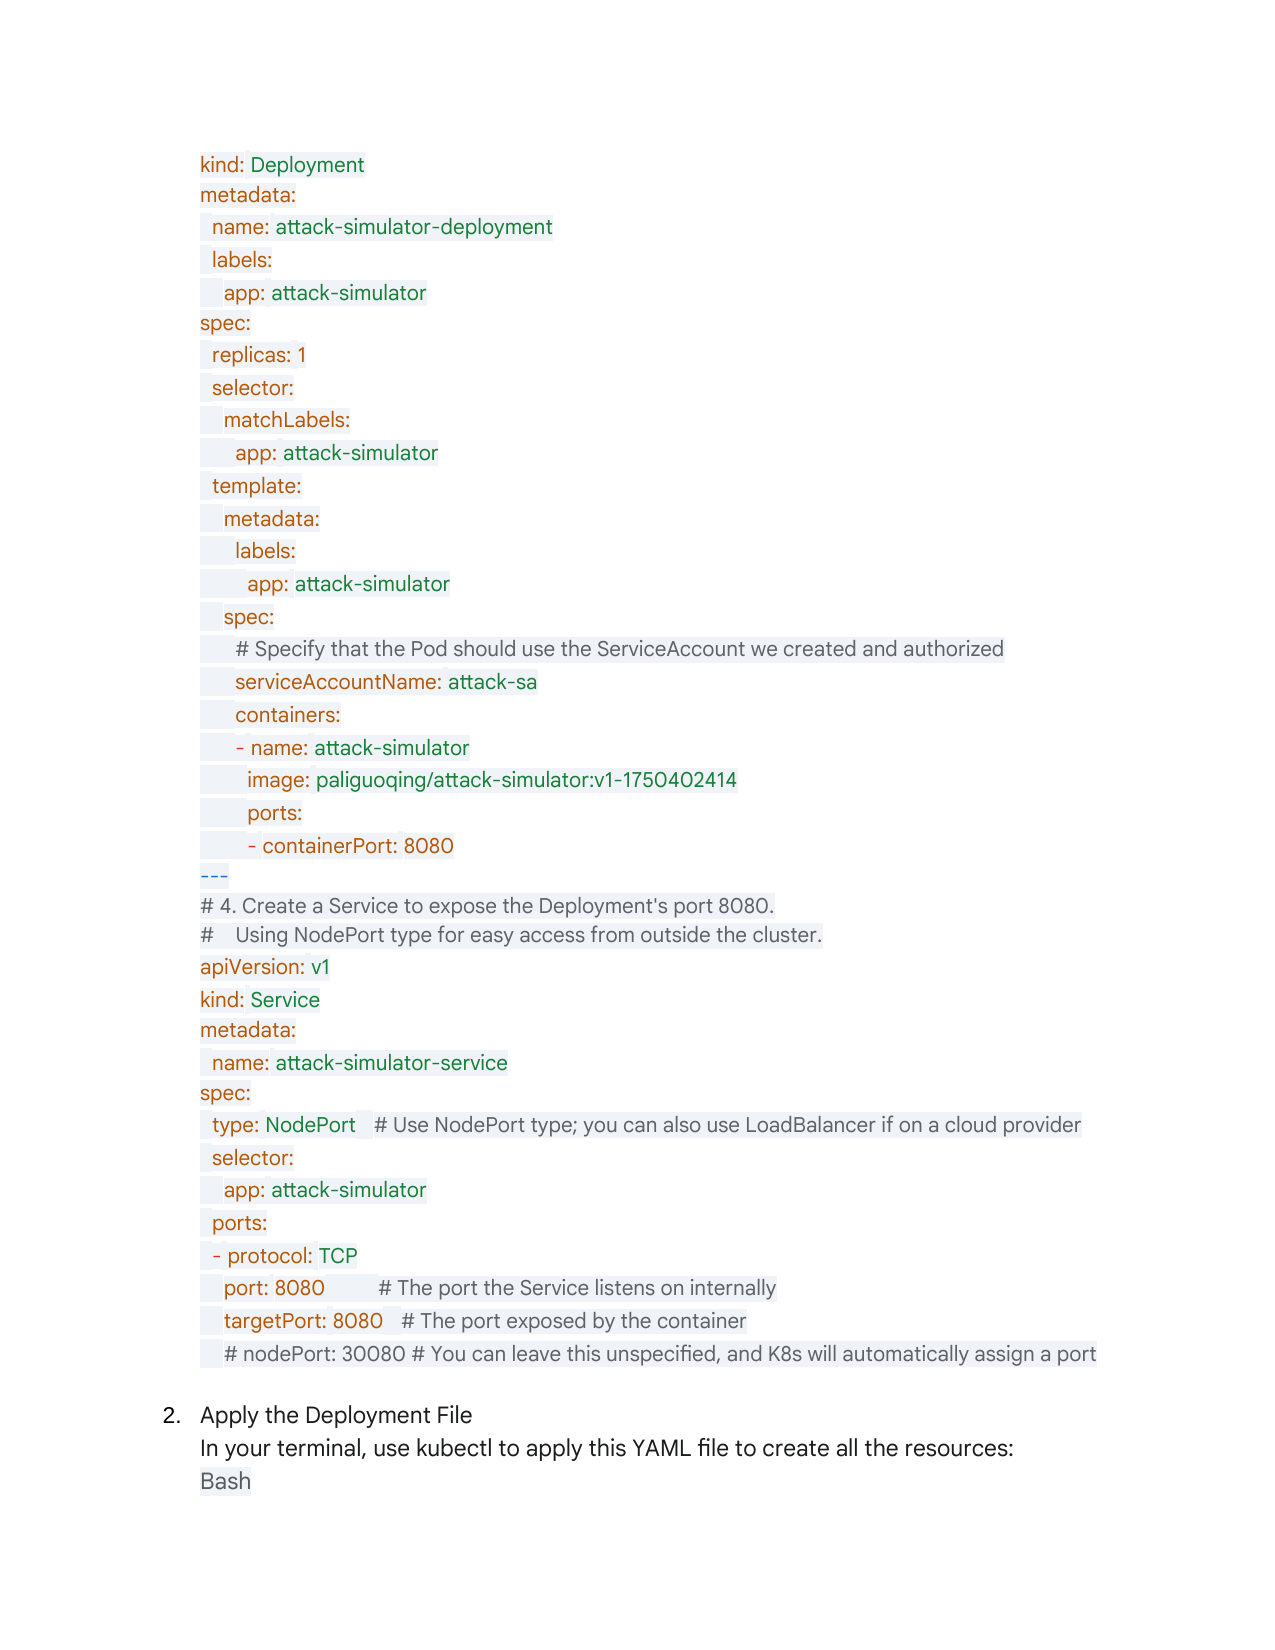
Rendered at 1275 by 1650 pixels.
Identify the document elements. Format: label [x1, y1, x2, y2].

list [162, 150, 1125, 1398]
list [162, 1401, 1125, 1496]
